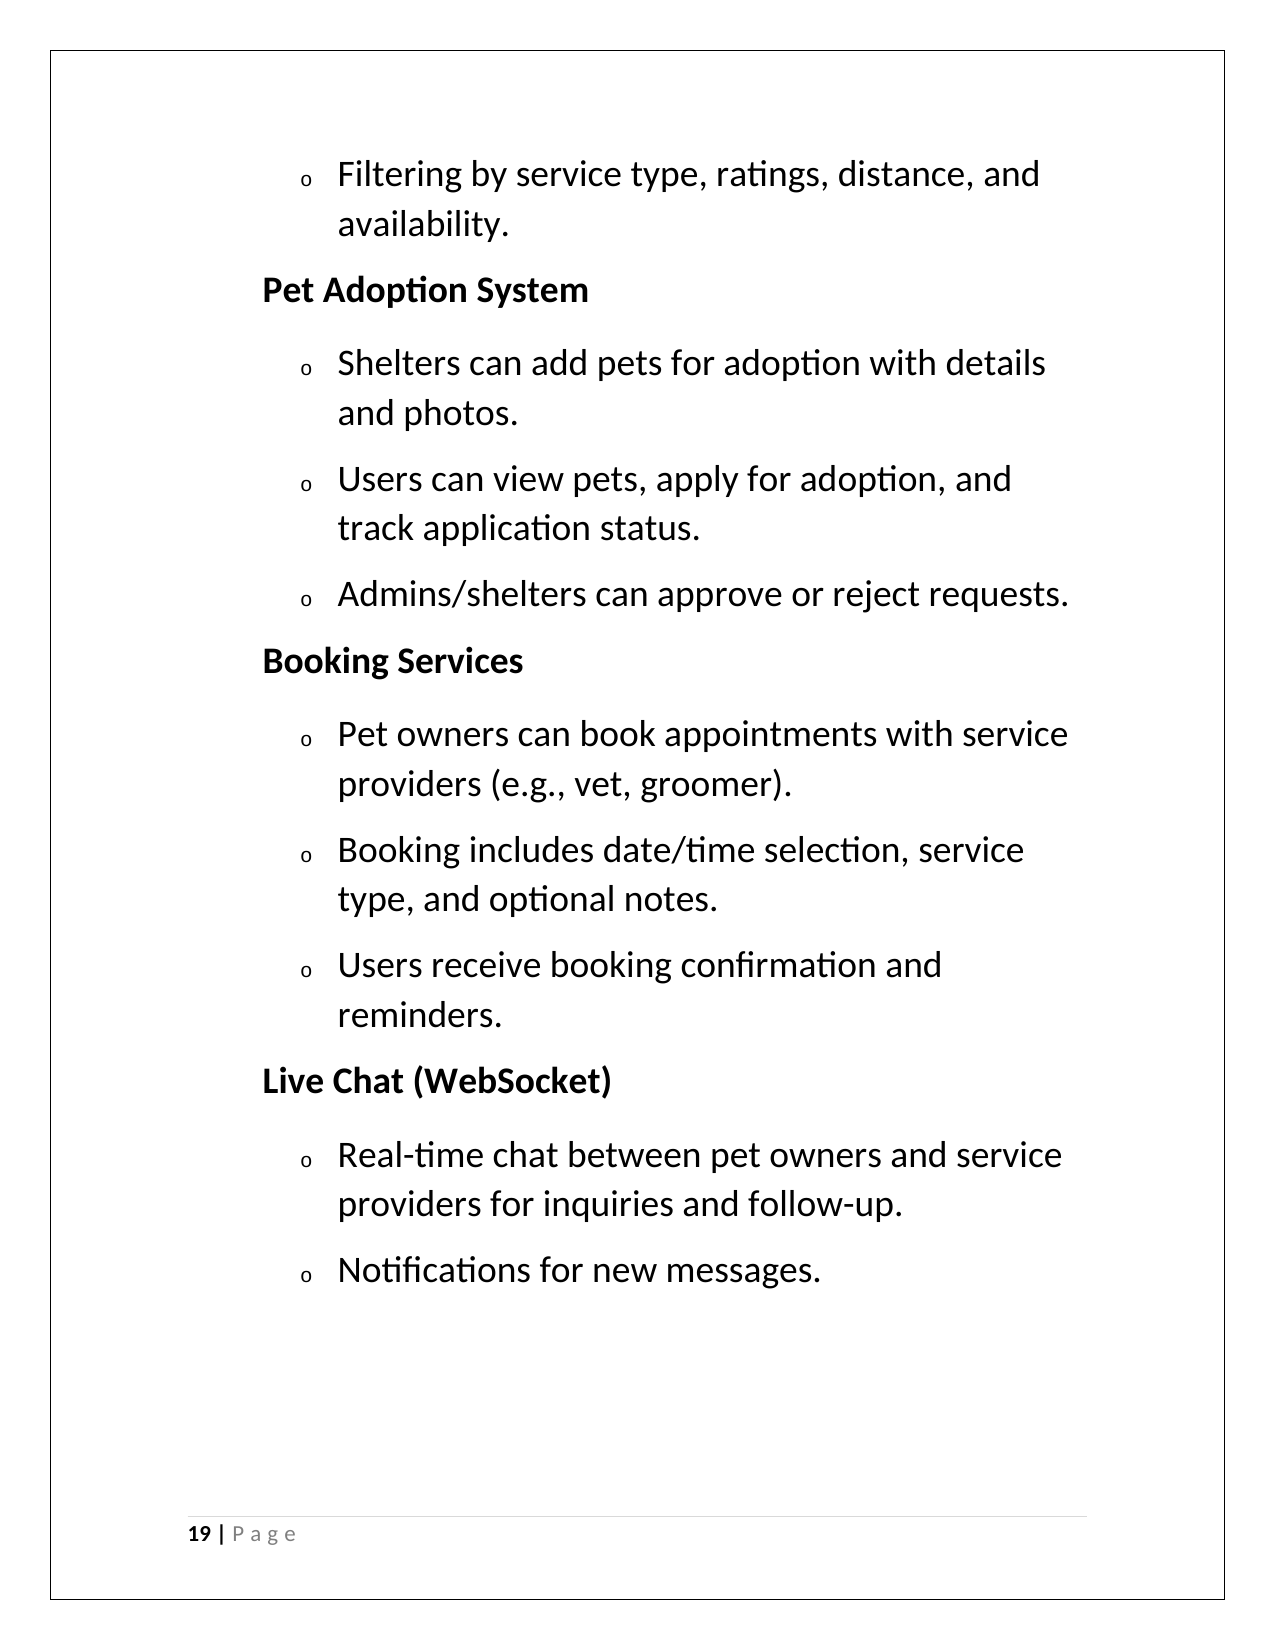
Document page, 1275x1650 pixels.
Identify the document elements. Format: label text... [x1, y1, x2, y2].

list Admins/shelters can approve or reject requests. [300, 570, 1087, 616]
list Users can view pets, apply for adoption, and track application status. [300, 455, 1087, 550]
list Users receive booking confirmation and reminders. [300, 941, 1087, 1037]
list Pet owners can book appointments with service providers (e.g., vet, groomer). [300, 710, 1087, 805]
list Shelters can add pets for adoption with details and photos. [300, 339, 1087, 434]
list Notifications for new messages. [300, 1246, 1087, 1292]
list Real-time chat between pet owners and service providers for inquiries and follow-up. [300, 1131, 1087, 1226]
text Booking Services [262, 637, 1087, 682]
list Booking includes date/time selection, service type, and optional notes. [300, 826, 1087, 921]
text Pet Adoption System [262, 266, 1087, 311]
text Live Chat (WebSocket) [262, 1057, 1087, 1103]
list Filtering by service type, ratings, distance, and availability. [300, 150, 1087, 245]
